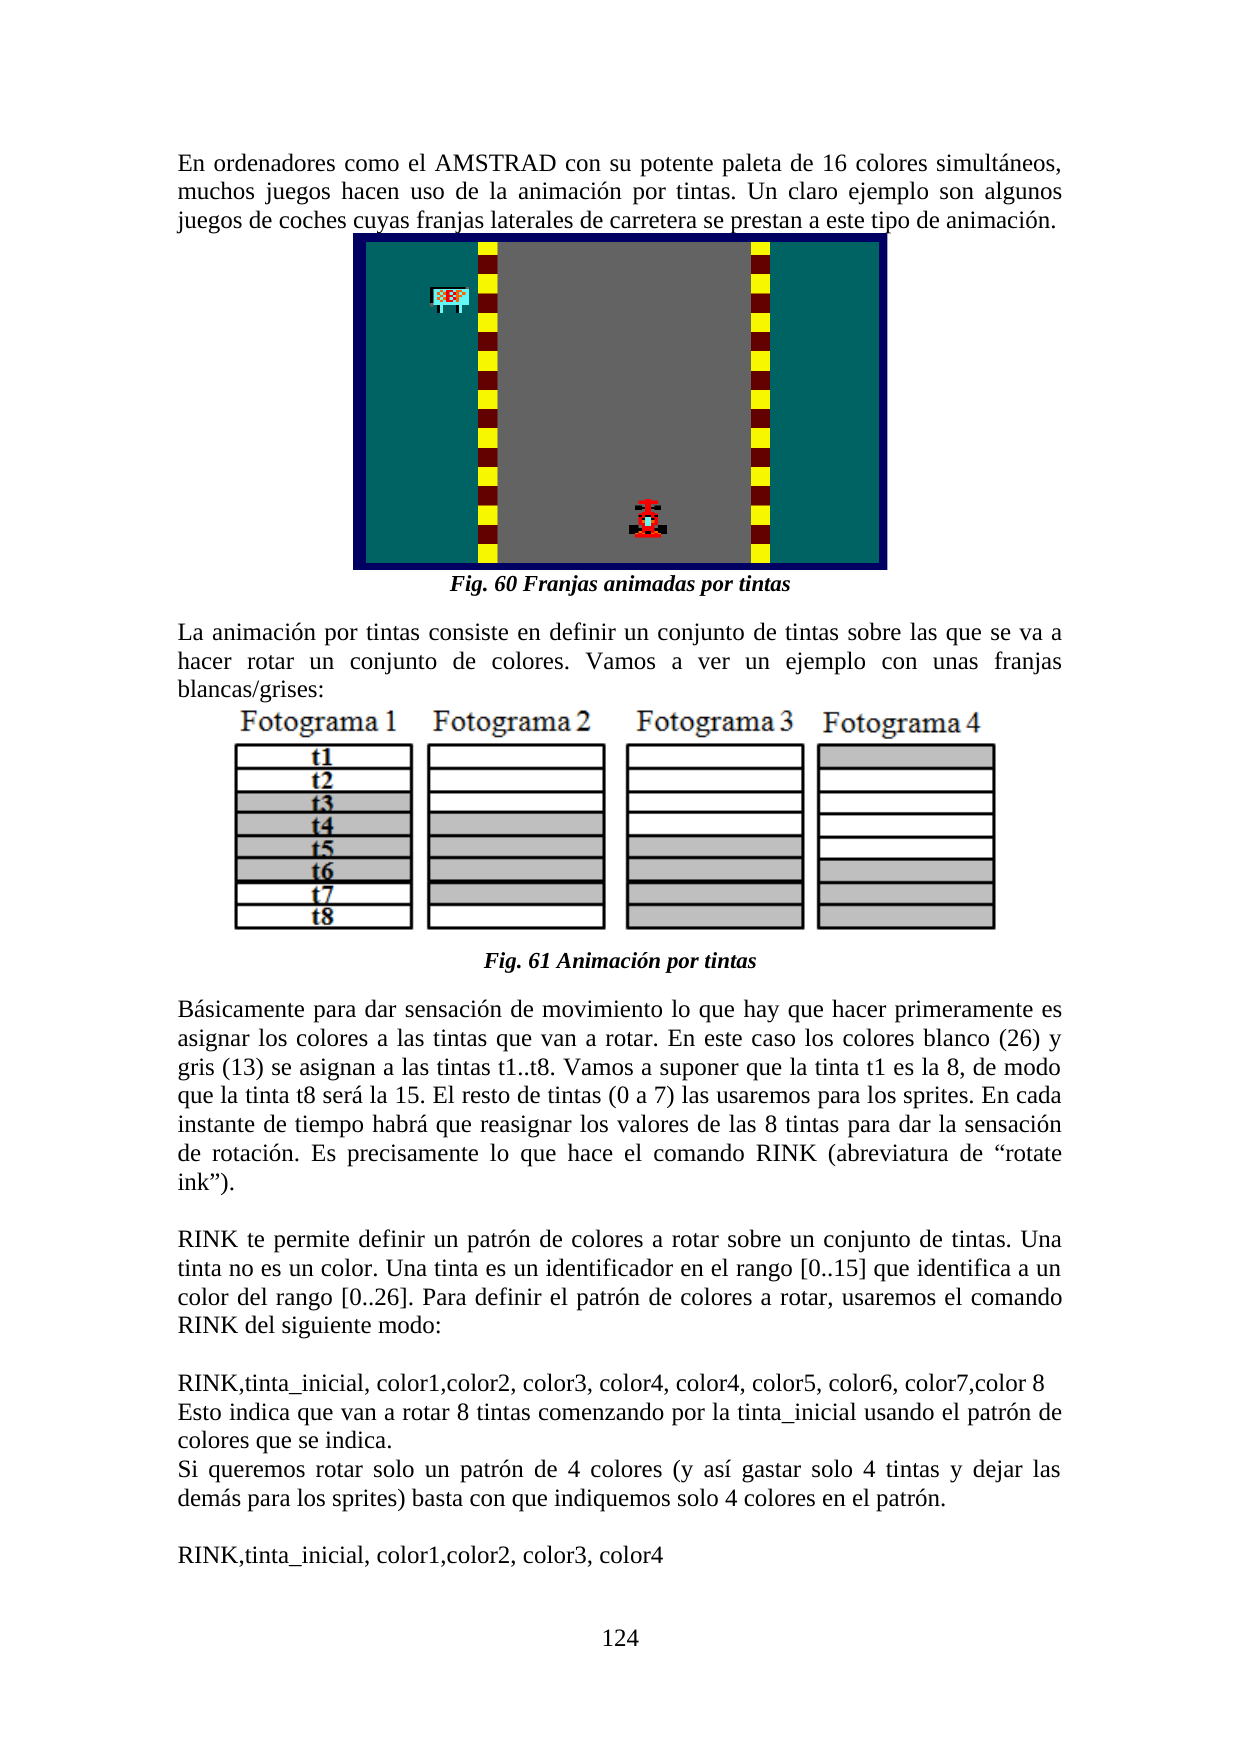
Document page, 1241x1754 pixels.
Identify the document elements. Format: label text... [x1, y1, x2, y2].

text En ordenadores como el AMSTRAD con su potente paleta de 16 colores simultáneos, muchos juegos hacen uso de la animación por tintas. Un claro ejemplo son algunos juegos de coches cuyas franjas laterales de carretera se prestan a este tipo de animación. [177, 148, 1063, 234]
picture [353, 233, 888, 570]
picture [227, 703, 1013, 947]
text Básicamente para dar sensación de movimiento lo que hay que hacer primeramente es asignar los colores a las tintas que van a rotar. En este caso los colores blanco (26) y gris (13) se asignan a las tintas t1..t8. Vamos a suponer que la tinta t1 es la 8, de modo que la tinta t8 será la 15. El resto de tintas (0 a 7) las usaremos para los sprites. En cada instante de tiempo habrá que reasignar los valores de las 8 tintas para dar la sensación de rotación. Es precisamente lo que hace el comando RINK (abreviatura de “rotate ink”). [177, 994, 1063, 1195]
text La animación por tintas consiste en definir un conjunto de tintas sobre las que se va a hacer rotar un conjunto de colores. Vamos a ver un ejemplo con unas franjas blancas/grises: [177, 617, 1063, 703]
text Esto indica que van a rotar 8 tintas comenzando por la tinta_inicial usando el patrón de colores que se indica. [177, 1397, 1063, 1454]
text RINK te permite definir un patrón de colores a rotar sobre un conjunto de tintas. Una tinta no es un color. Una tinta es un identificador en el rango [0..15] que identifica a un color del rango [0..26]. Para definir el patrón de colores a rotar, usaremos el comando RINK del siguiente modo: [177, 1224, 1063, 1339]
text RINK,tinta_inicial, color1,color2, color3, color4, color4, color5, color6, color7,color 8 [177, 1368, 1063, 1397]
text Si queremos rotar solo un patrón de 4 colores (y así gastar solo 4 tintas y dejar las demás para los sprites) basta con que indiquemos solo 4 colores en el patrón. [177, 1454, 1063, 1512]
text RINK,tinta_inicial, color1,color2, color3, color4 [177, 1540, 1063, 1569]
